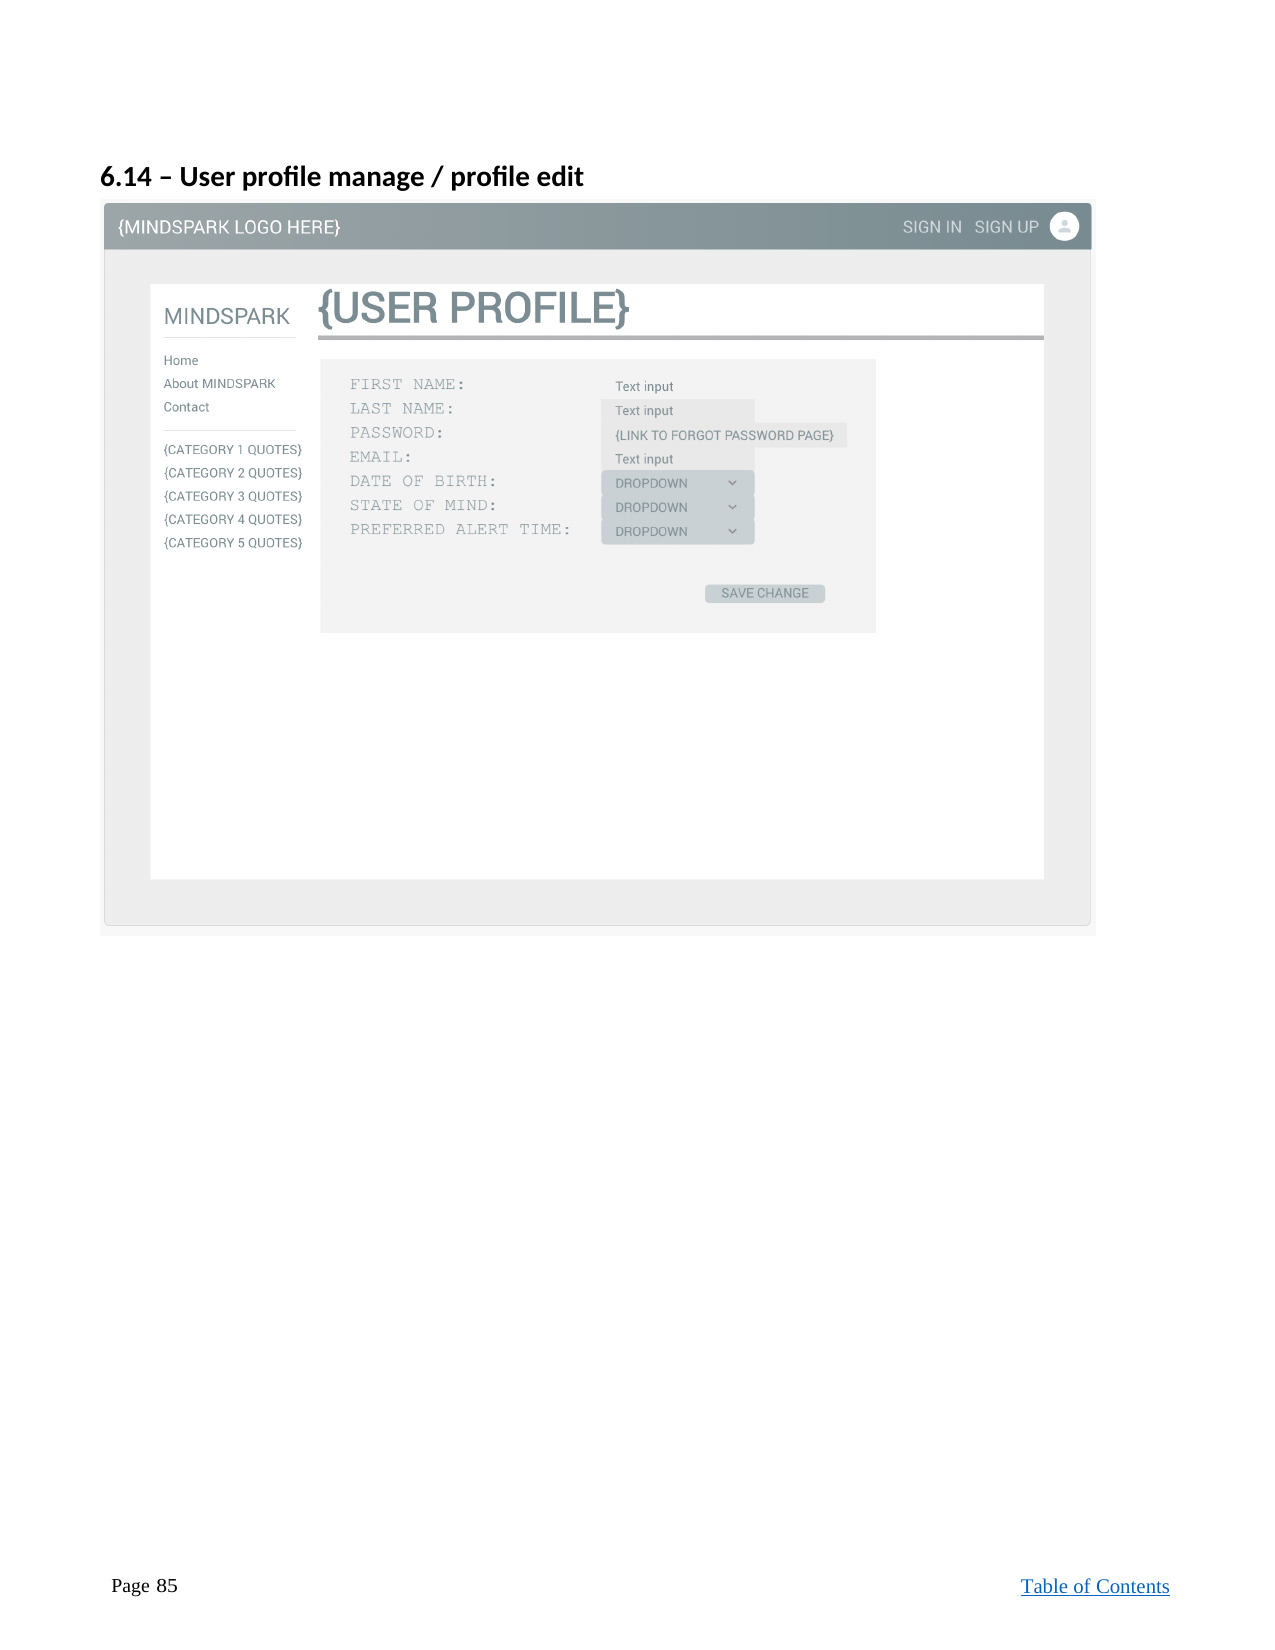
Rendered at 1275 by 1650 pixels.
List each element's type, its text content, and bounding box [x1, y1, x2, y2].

subtitle 6.14 – User profile manage / profile edit [100, 158, 1175, 194]
picture [99, 199, 1097, 936]
